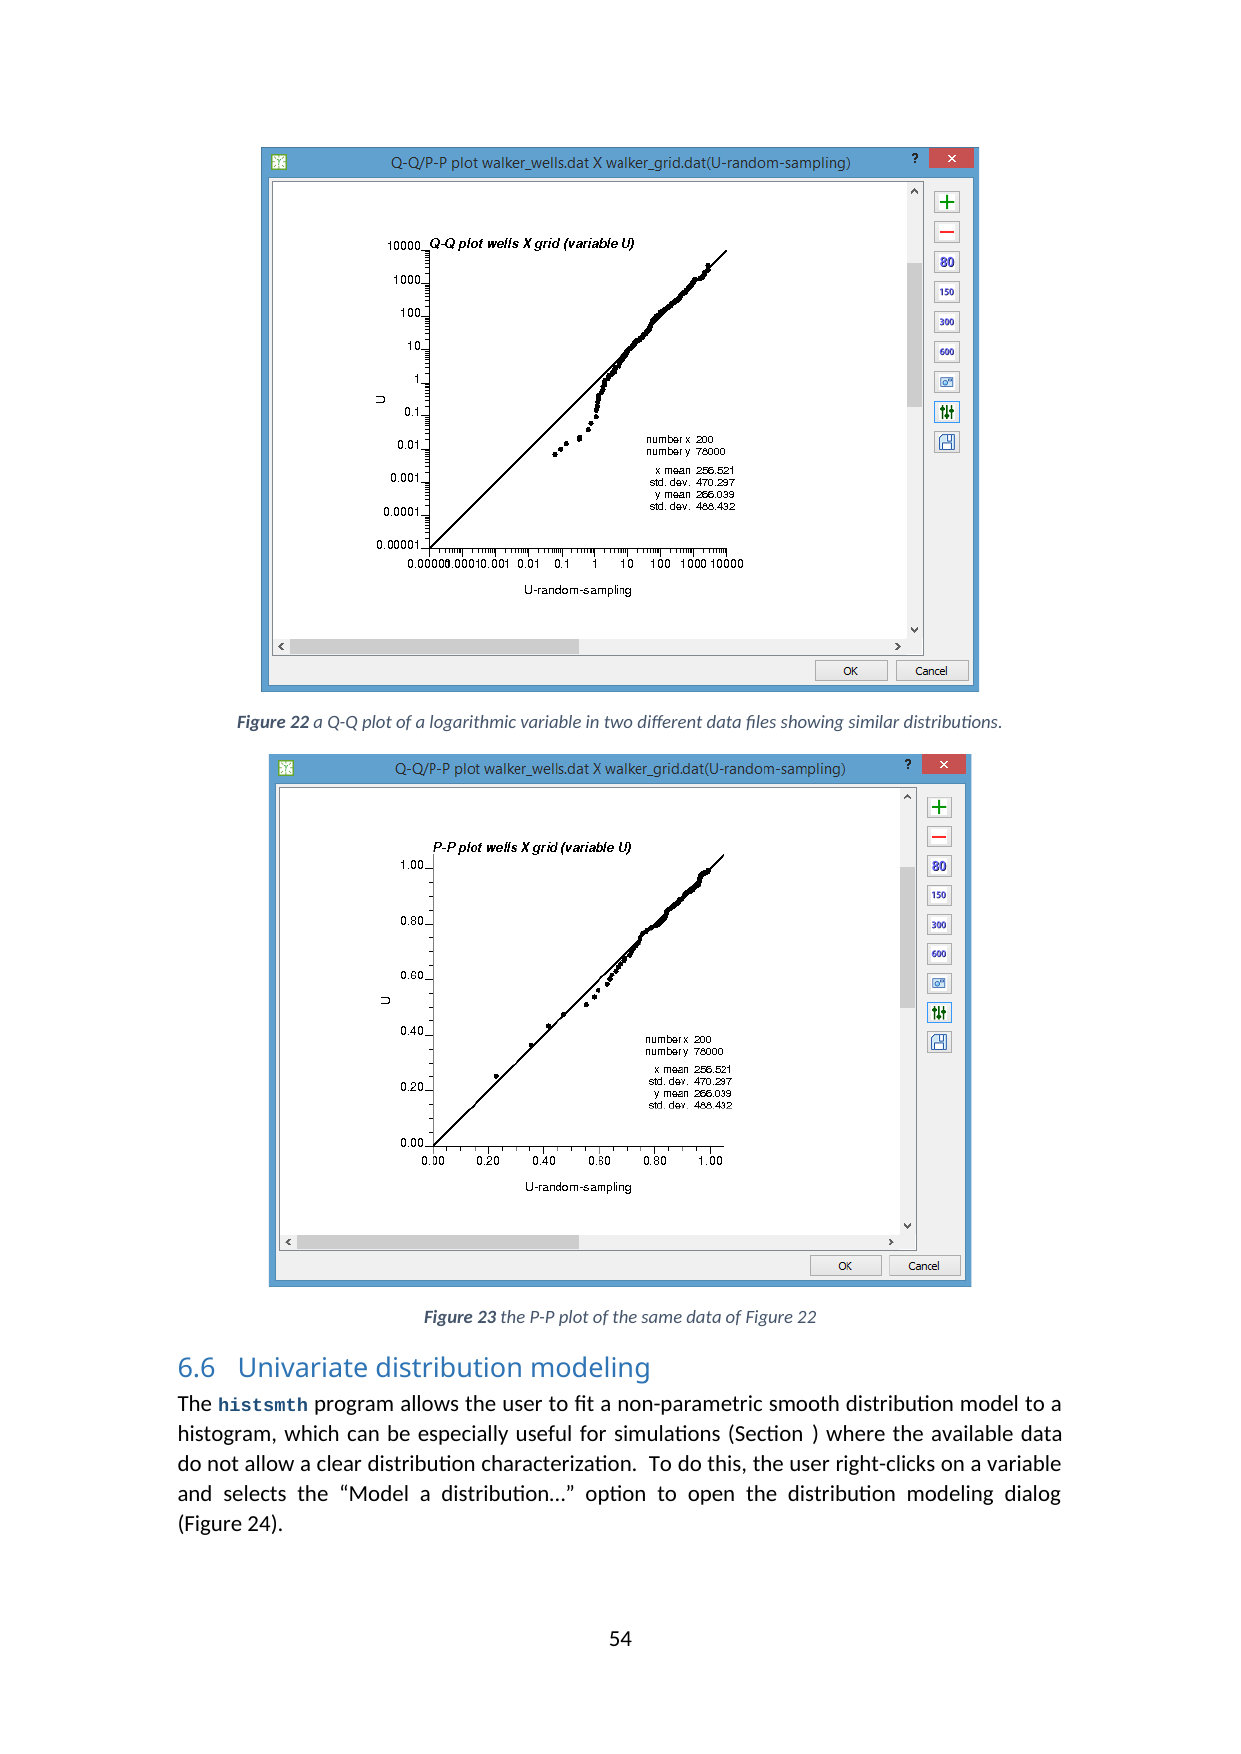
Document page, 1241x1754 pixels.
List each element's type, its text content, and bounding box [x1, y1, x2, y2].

picture [268, 754, 972, 1287]
text The histsmth program allows the user to fit a non-parametric smooth distribution model to a histogram, which can be especially useful for simulations (Section 0) where the available data do not allow a clear distribution characterization. To do this, the user right-clicks on a variable and selects the “Model a distribution…” option to open the distribution modeling dialog (Figure 23). [177, 1389, 1063, 1537]
text Figure 23 the P-P plot of the same data of Figure 21 [177, 1305, 1063, 1328]
subtitle Univariate distribution modeling [177, 1349, 1063, 1386]
text Figure 22 a Q-Q plot of a logarithmic variable in two different data files showing similar distributions. [177, 710, 1063, 733]
picture [261, 147, 980, 692]
